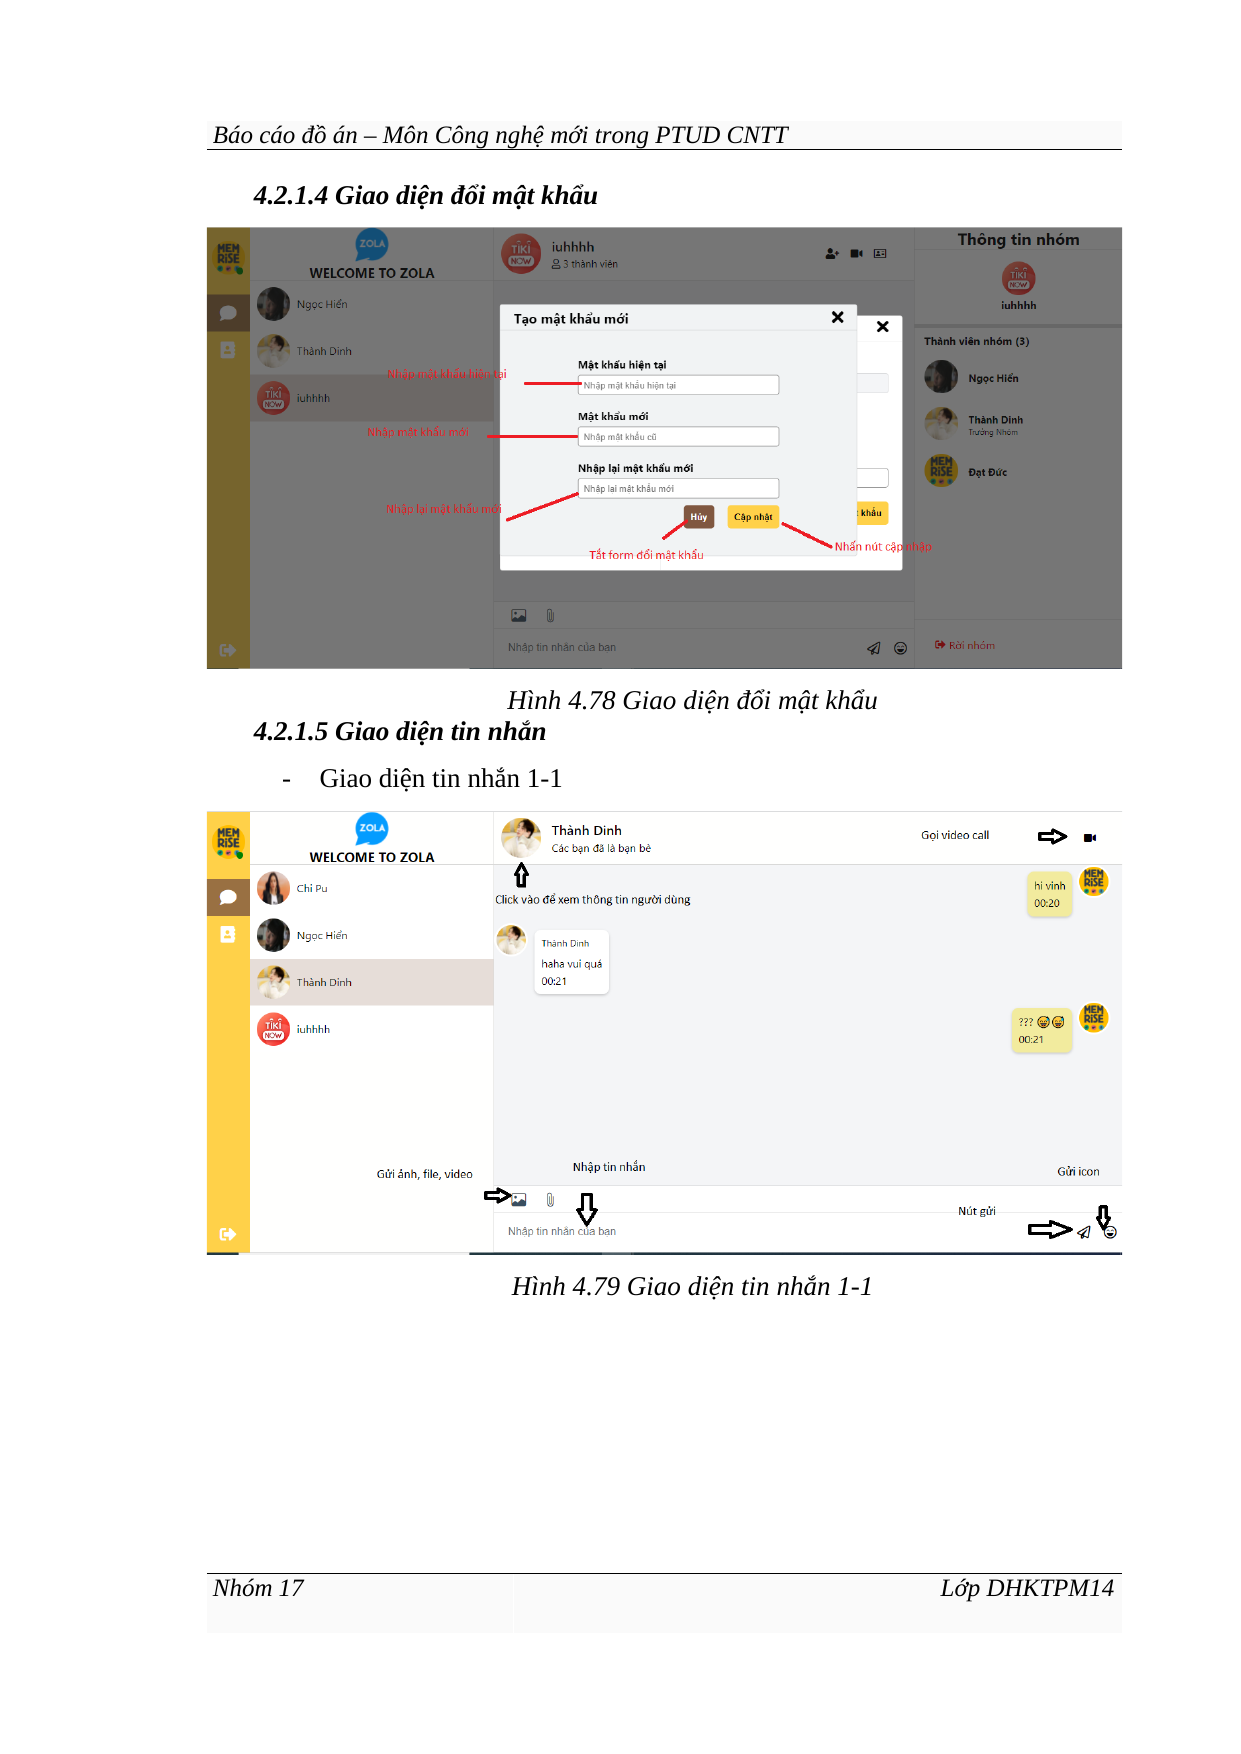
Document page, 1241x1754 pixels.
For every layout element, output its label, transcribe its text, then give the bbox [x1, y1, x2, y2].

subtitle Giao diện tin nhắn [254, 715, 1122, 746]
list Giao diện tin nhắn 1-1 [282, 762, 1122, 793]
subtitle Giao diện đổi mật khẩu [254, 179, 1122, 210]
picture [206, 225, 1123, 669]
picture [206, 808, 1123, 1255]
